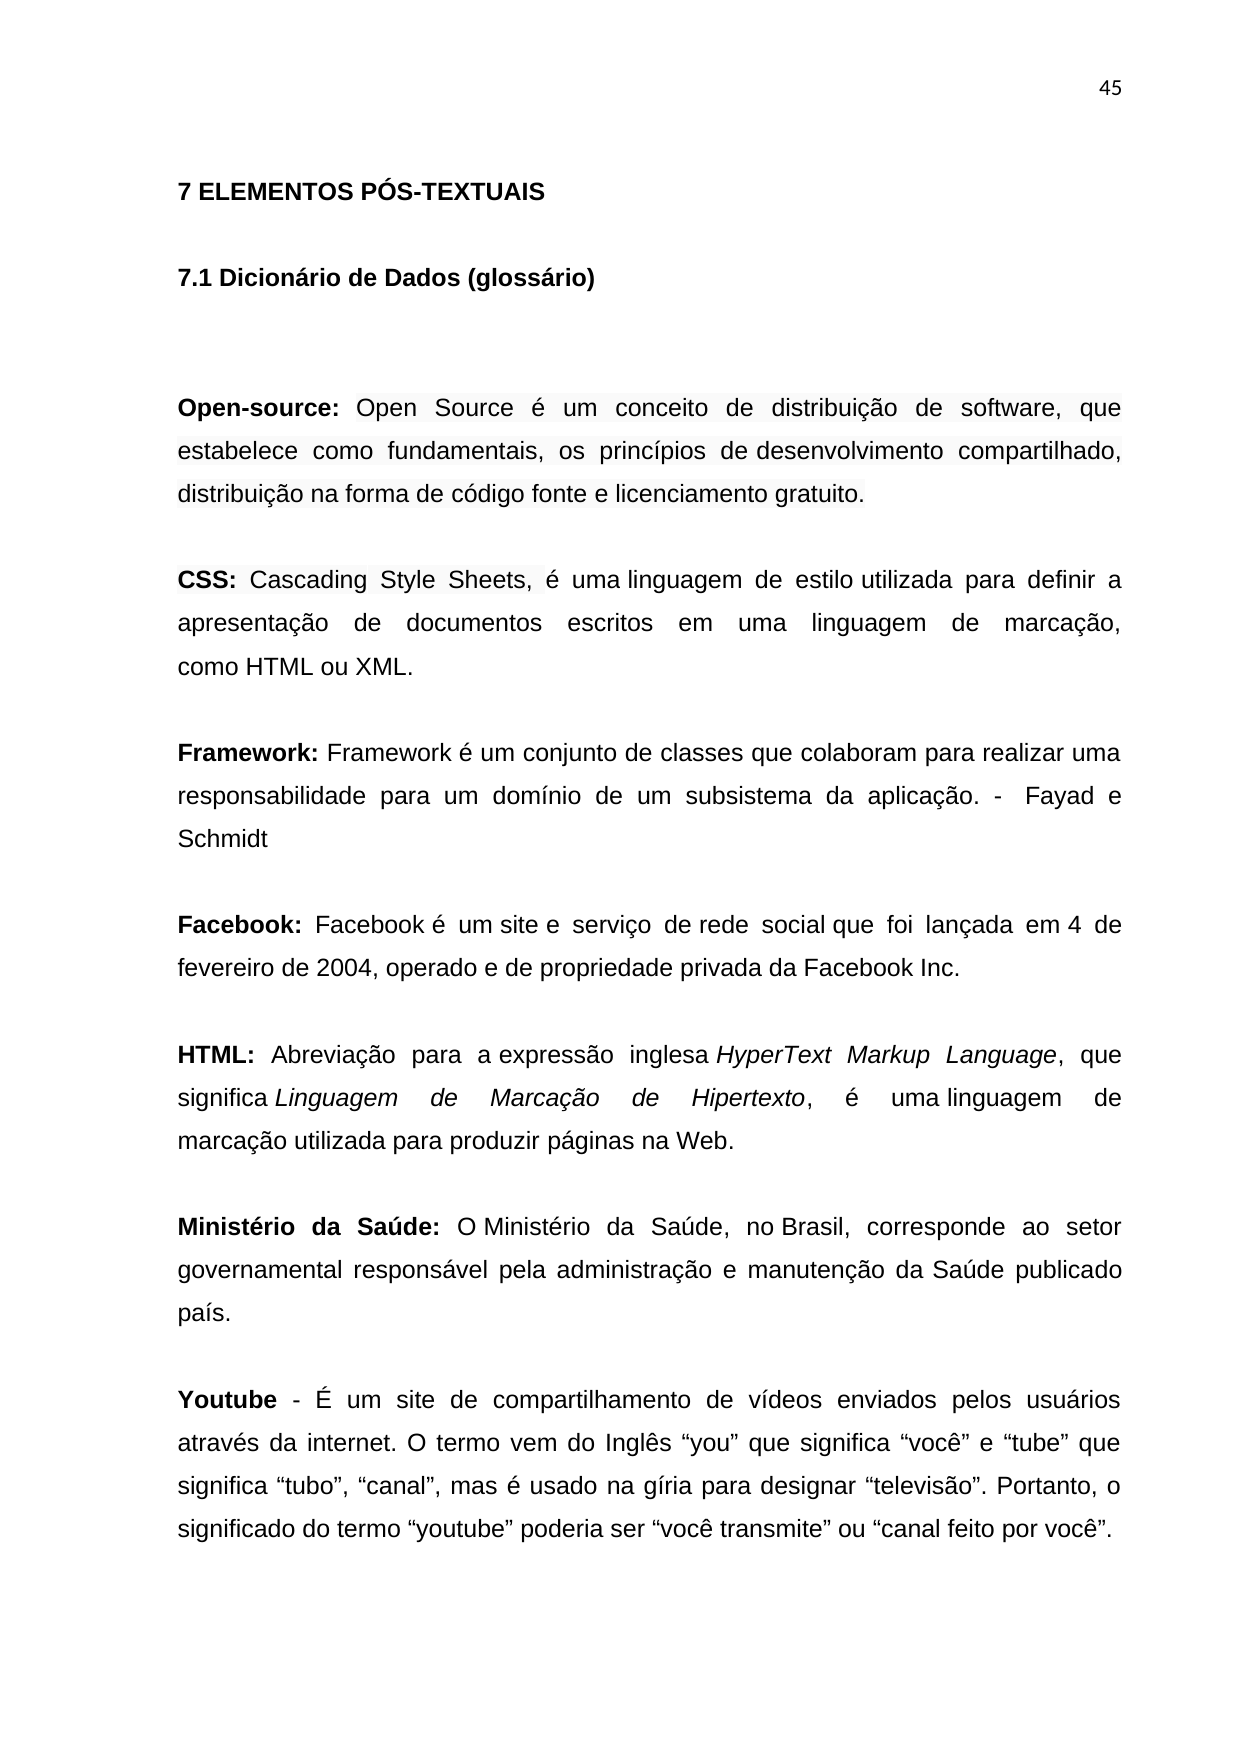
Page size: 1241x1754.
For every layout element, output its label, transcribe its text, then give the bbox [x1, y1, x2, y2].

text HTML: Abreviação para a expressão inglesa HyperText Markup Language, que significa Linguagem de Marcação de Hipertexto, é uma linguagem de marcação utilizada para produzir páginas na Web. [177, 1040, 1122, 1155]
text CSS: Cascading Style Sheets, é uma linguagem de estilo utilizada para definir a apresentação de documentos escritos em uma linguagem de marcação, como HTML ou XML. [177, 637, 1122, 680]
text Ministério da Saúde: O Ministério da Saúde, no Brasil, corresponde ao setor governamental responsável pela administração e manutenção da Saúde publicado país. [177, 1284, 1122, 1327]
text Youtube - É um site de compartilhamento de vídeos enviados pelos usuários através da internet. O termo vem do Inglês “you” que significa “você” e “tube” que significa “tubo”, “canal”, mas é usado na gíria para designar “televisão”. Portanto, o significado do termo “youtube” poderia ser “você transmite” ou “canal feito por você”. [177, 1385, 1122, 1543]
text Framework: Framework é um conjunto de classes que colaboram para realizar uma responsabilidade para um domínio de um subsistema da aplicação. - Fayad e Schmidt [177, 810, 1122, 853]
text Open-source: Open Source é um conceito de distribuição de software, que estabelece como fundamentais, os princípios de desenvolvimento compartilhado, distribuição na forma de código fonte e licenciamento gratuito. [177, 393, 1122, 436]
text CSS: Cascading Style Sheets, é uma linguagem de estilo utilizada para definir a apresentação de documentos escritos em uma linguagem de marcação, como HTML ou XML. [177, 565, 1122, 609]
text 7 ELEMENTOS PÓS-TEXTUAIS [177, 177, 1122, 206]
text Ministério da Saúde: O Ministério da Saúde, no Brasil, corresponde ao setor governamental responsável pela administração e manutenção da Saúde publicado país. [177, 1212, 1122, 1255]
text 7.1 Dicionário de Dados (glossário) [177, 263, 1122, 292]
text Facebook: Facebook é um site e serviço de rede social que foi lançada em 4 de fevereiro de 2004, operado e de propriedade privada da Facebook Inc. [177, 910, 1122, 982]
text Open-source: Open Source é um conceito de distribuição de software, que estabelece como fundamentais, os princípios de desenvolvimento compartilhado, distribuição na forma de código fonte e licenciamento gratuito. [177, 465, 1122, 508]
text Framework: Framework é um conjunto de classes que colaboram para realizar uma responsabilidade para um domínio de um subsistema da aplicação. - Fayad e Schmidt [177, 738, 1122, 781]
